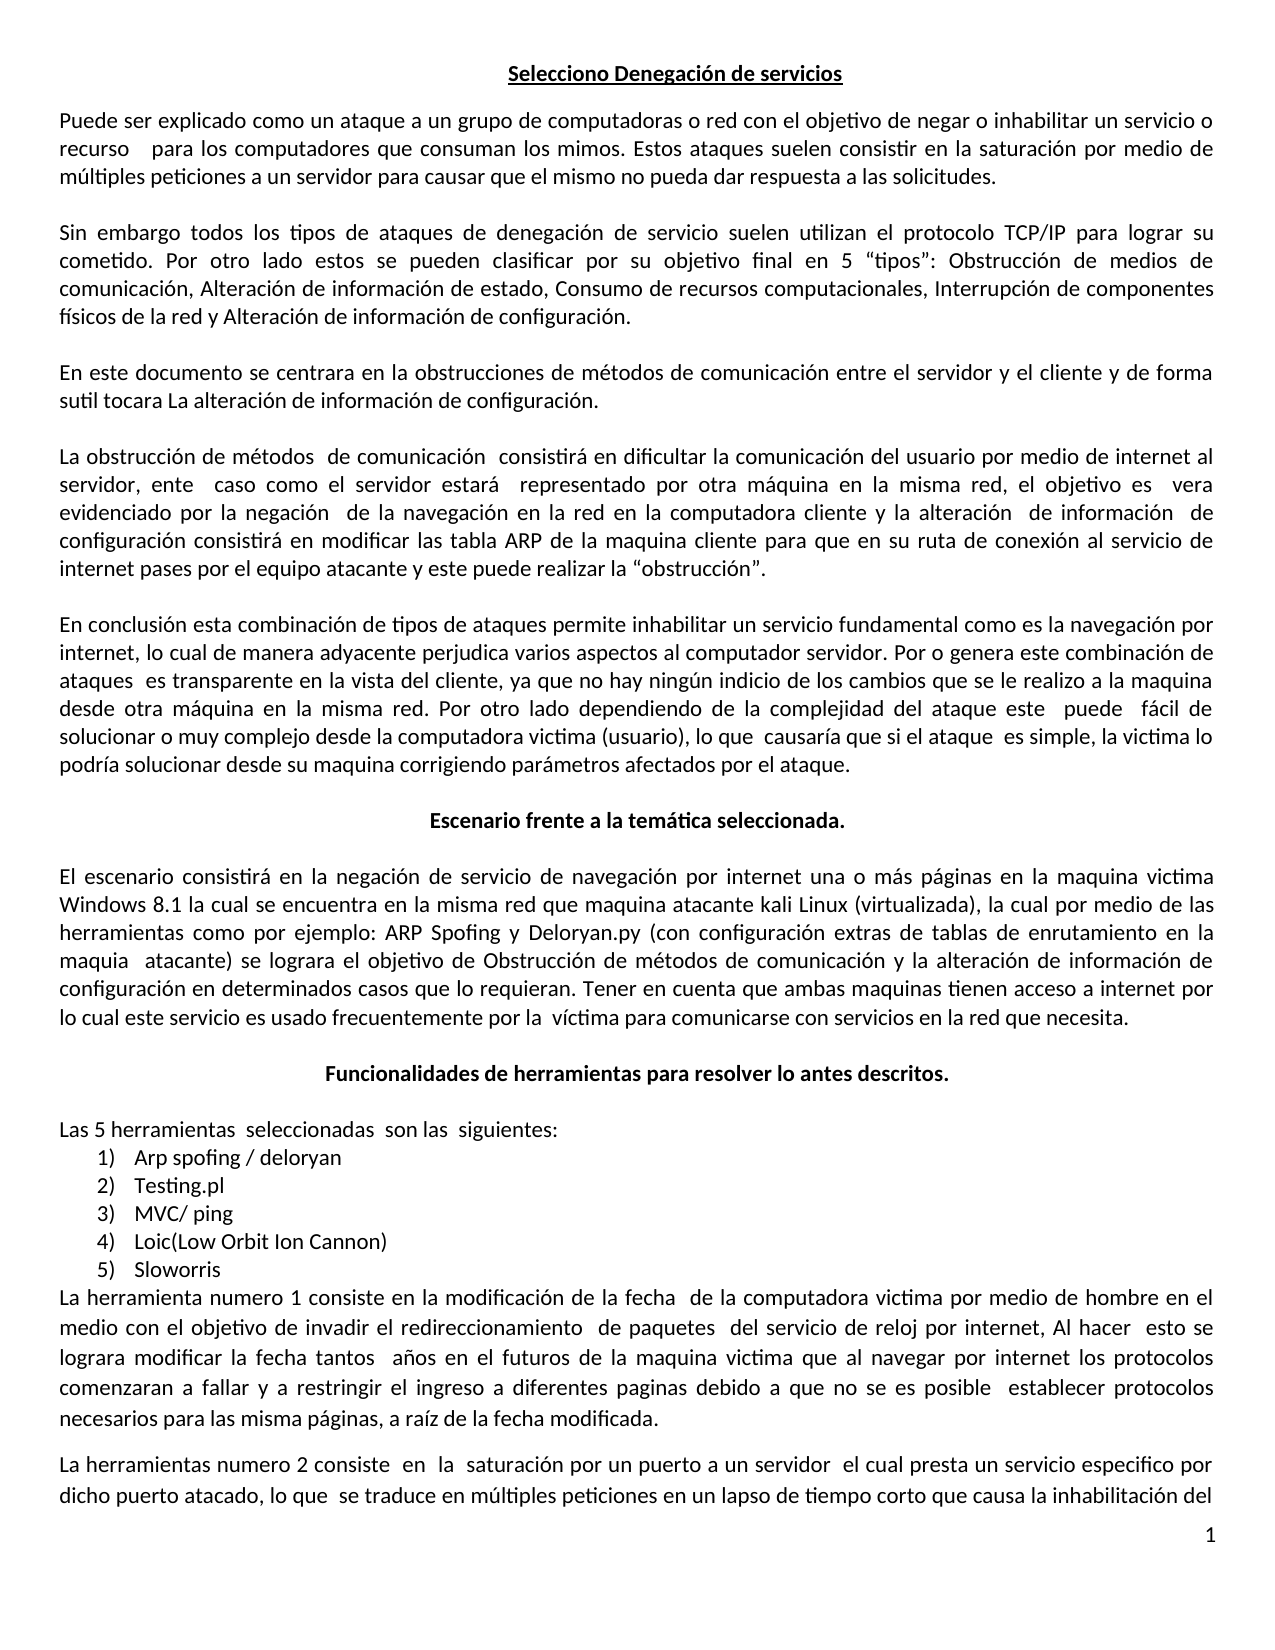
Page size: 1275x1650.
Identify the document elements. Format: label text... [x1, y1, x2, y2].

list Selecciono Denegación de servicios [134, 59, 1216, 87]
text En conclusión esta combinación de tipos de ataques permite inhabilitar un servicio fundamental como es la navegación por internet, lo cual de manera adyacente perjudica varios aspectos al computador servidor. Por o genera este combinación de ataques es transparente en la vista del cliente, ya que no hay ningún indicio de los cambios que se le realizo a la maquina desde otra máquina en la misma red. Por otro lado dependiendo de la complejidad del ataque este puede fácil de solucionar o muy complejo desde la computadora victima (usuario), lo que causaría que si el ataque es simple, la victima lo podría solucionar desde su maquina corrigiendo parámetros afectados por el ataque. [59, 610, 1216, 778]
text La obstrucción de métodos de comunicación consistirá en dificultar la comunicación del usuario por medio de internet al servidor, ente caso como el servidor estará representado por otra máquina en la misma red, el objetivo es vera evidenciado por la negación de la navegación en la red en la computadora cliente y la alteración de información de configuración consistirá en modificar las tabla ARP de la maquina cliente para que en su ruta de conexión al servicio de internet pases por el equipo atacante y este puede realizar la “obstrucción”. [59, 442, 1216, 582]
text El escenario consistirá en la negación de servicio de navegación por internet una o más páginas en la maquina victima Windows 8.1 la cual se encuentra en la misma red que maquina atacante kali Linux (virtualizada), la cual por medio de las herramientas como por ejemplo: ARP Spofing y Deloryan.py (con configuración extras de tablas de enrutamiento en la maquia atacante) se lograra el objetivo de Obstrucción de métodos de comunicación y la alteración de información de configuración en determinados casos que lo requieran. Tener en cuenta que ambas maquinas tienen acceso a internet por lo cual este servicio es usado frecuentemente por la víctima para comunicarse con servicios en la red que necesita. [59, 862, 1216, 1031]
list MVC/ ping [97, 1199, 1216, 1227]
text La herramienta numero 1 consiste en la modificación de la fecha de la computadora victima por medio de hombre en el medio con el objetivo de invadir el redireccionamiento de paquetes del servicio de reloj por internet, Al hacer esto se lograra modificar la fecha tantos años en el futuros de la maquina victima que al navegar por internet los protocolos comenzaran a fallar y a restringir el ingreso a diferentes paginas debido a que no se es posible establecer protocolos necesarios para las misma páginas, a raíz de la fecha modificada. [59, 1283, 1216, 1432]
list Arp spofing / deloryan [97, 1143, 1216, 1171]
list Loic(Low Orbit Ion Cannon) [97, 1227, 1216, 1255]
list Sloworris [97, 1255, 1216, 1283]
list Testing.pl [97, 1171, 1216, 1199]
text Las 5 herramientas seleccionadas son las siguientes: [59, 1115, 1216, 1143]
text En este documento se centrara en la obstrucciones de métodos de comunicación entre el servidor y el cliente y de forma sutil tocara La alteración de información de configuración. [59, 358, 1216, 414]
text Escenario frente a la temática seleccionada. [59, 806, 1216, 834]
text Puede ser explicado como un ataque a un grupo de computadoras o red con el objetivo de negar o inhabilitar un servicio o recurso para los computadores que consuman los mimos. Estos ataques suelen consistir en la saturación por medio de múltiples peticiones a un servidor para causar que el mismo no pueda dar respuesta a las solicitudes. [59, 106, 1216, 190]
text Funcionalidades de herramientas para resolver lo antes descritos. [59, 1059, 1216, 1087]
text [59, 1451, 1216, 1509]
text Sin embargo todos los tipos de ataques de denegación de servicio suelen utilizan el protocolo TCP/IP para lograr su cometido. Por otro lado estos se pueden clasificar por su objetivo final en 5 “tipos”: Obstrucción de medios de comunicación, Alteración de información de estado, Consumo de recursos computacionales, Interrupción de componentes físicos de la red y Alteración de información de configuración. [59, 218, 1216, 330]
